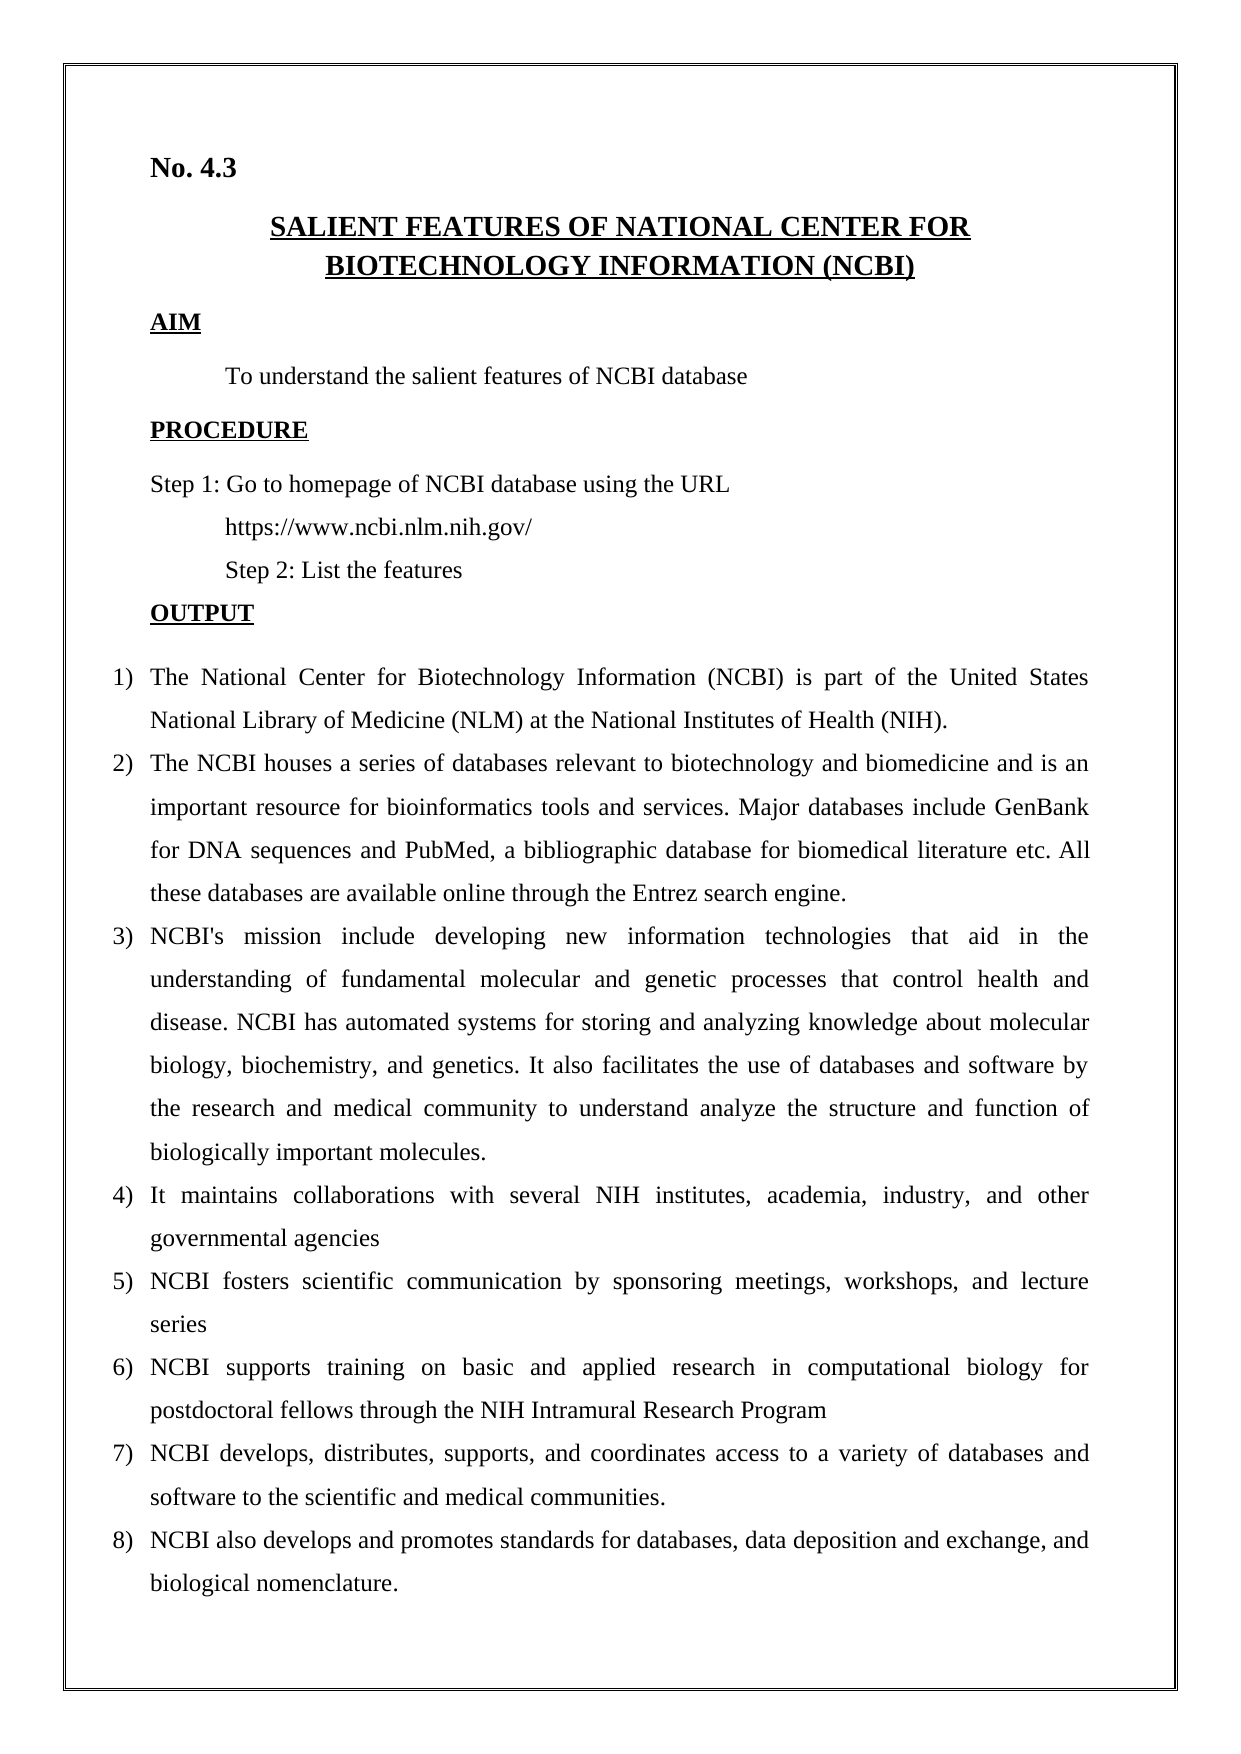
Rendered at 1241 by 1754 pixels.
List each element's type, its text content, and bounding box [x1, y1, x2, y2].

list The National Center for Biotechnology Information (NCBI) is part of the United States National Library of Medicine (NLM) at the National Institutes of Health (NIH). [112, 662, 1090, 734]
list NCBI fosters scientific communication by sponsoring meetings, workshops, and lecture series [112, 1266, 1090, 1338]
text No. 4.3 [150, 150, 1090, 183]
list NCBI also develops and promotes standards for databases, data deposition and exchange, and biological nomenclature. [112, 1525, 1090, 1597]
list The NCBI houses a series of databases relevant to biotechnology and biomedicine and is an important resource for bioinformatics tools and services. Major databases include GenBank for DNA sequences and PubMed, a bibliographic database for biomedical literature etc. All these databases are available online through the Entrez search engine. [112, 748, 1090, 907]
text SALIENT FEATURES OF NATIONAL CENTER FOR BIOTECHNOLOGY INFORMATION (NCBI) [150, 209, 1090, 281]
text Step 2: List the features [150, 555, 1090, 584]
text PROCEDURE [150, 415, 1090, 444]
text https://www.ncbi.nlm.nih.gov/ [150, 512, 1090, 541]
list NCBI supports training on basic and applied research in computational biology for postdoctoral fellows through the NIH Intramural Research Program [112, 1352, 1090, 1424]
list It maintains collaborations with several NIH institutes, academia, industry, and other governmental agencies [112, 1180, 1090, 1252]
text Step 1: Go to homepage of NCBI database using the URL [150, 469, 1090, 498]
list NCBI develops, distributes, supports, and coordinates access to a variety of databases and software to the scientific and medical communities. [112, 1438, 1090, 1510]
text OUTPUT [150, 598, 1090, 627]
text AIM [150, 307, 1090, 336]
list NCBI's mission include developing new information technologies that aid in the understanding of fundamental molecular and genetic processes that control health and disease. NCBI has automated systems for storing and analyzing knowledge about molecular biology, biochemistry, and genetics. It also facilitates the use of databases and software by the research and medical community to understand analyze the structure and function of biologically important molecules. [112, 921, 1090, 1165]
text To understand the salient features of NCBI database [150, 361, 1090, 390]
